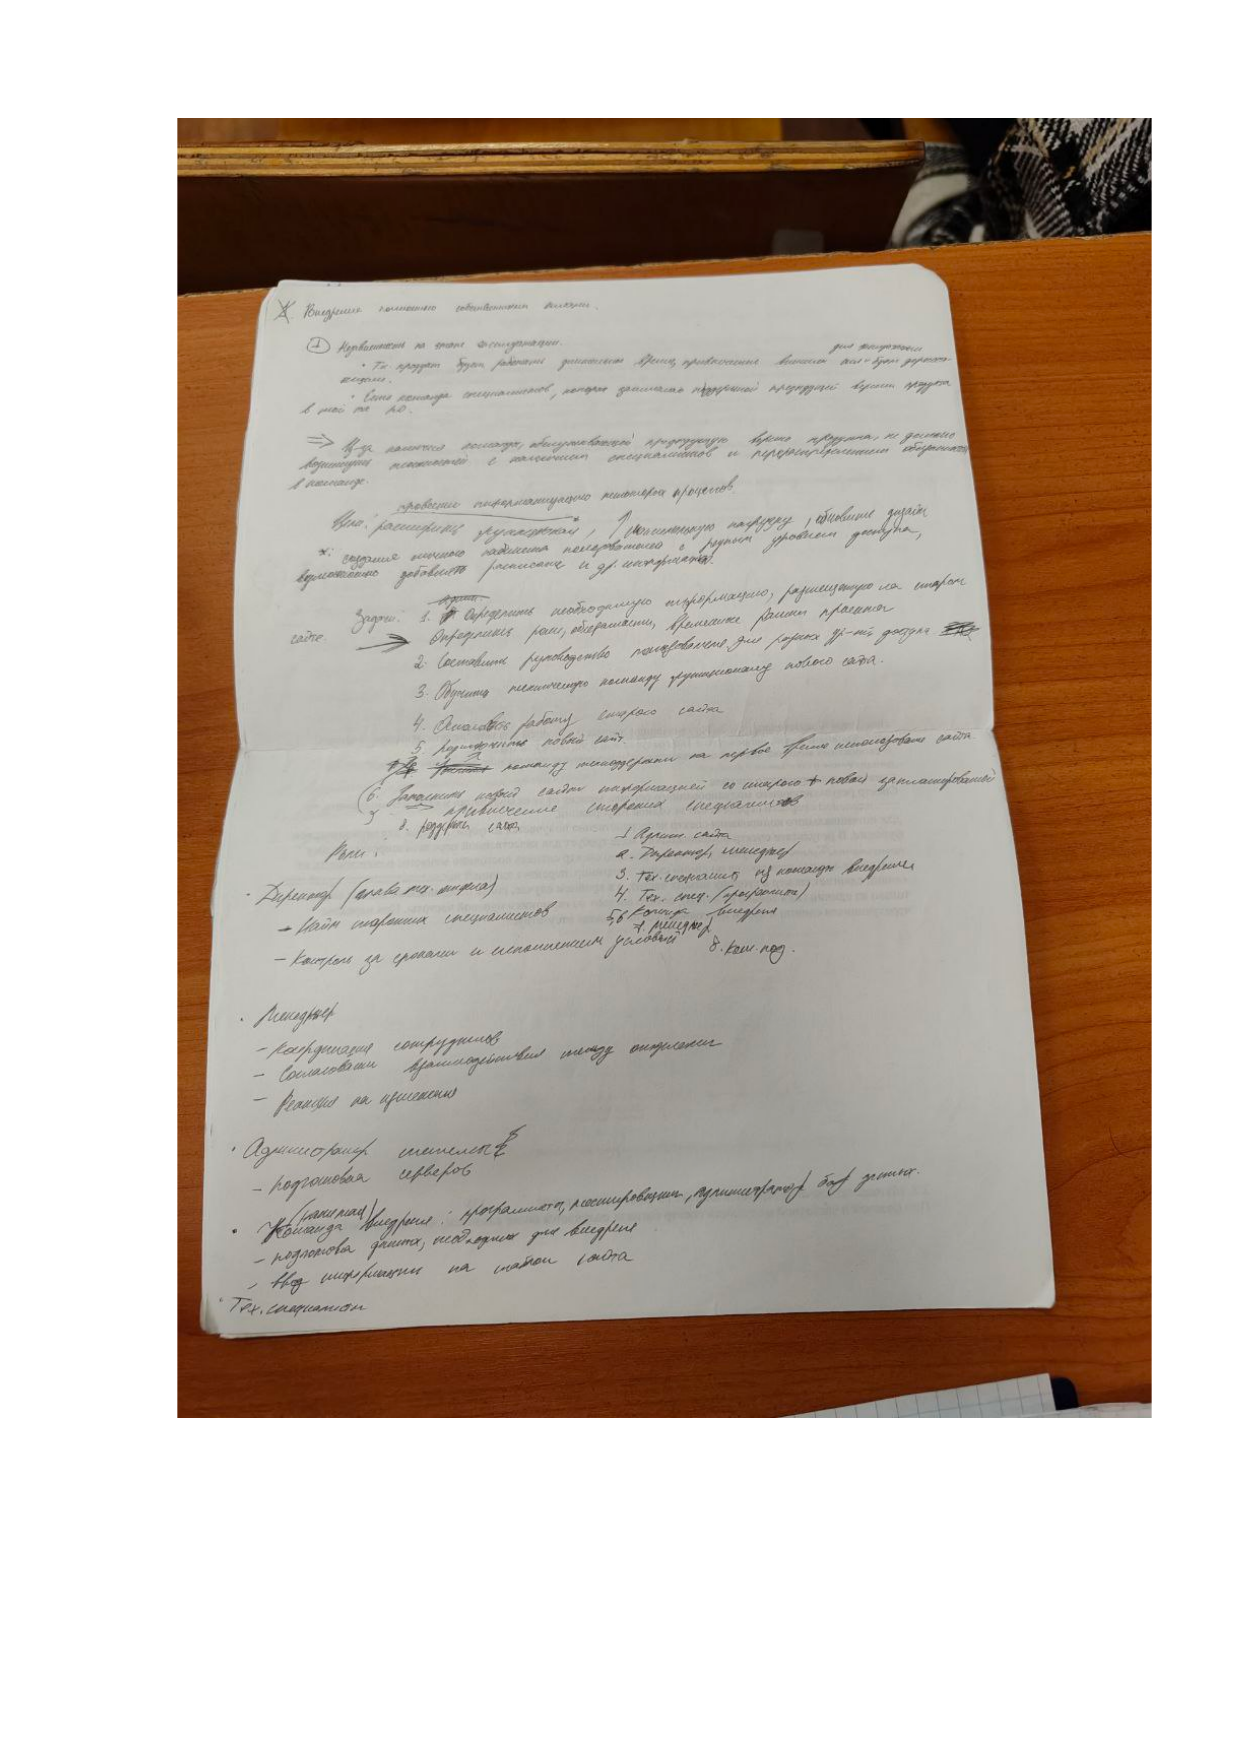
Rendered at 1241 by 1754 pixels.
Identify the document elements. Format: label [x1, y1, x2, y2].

picture [177, 118, 1152, 1418]
